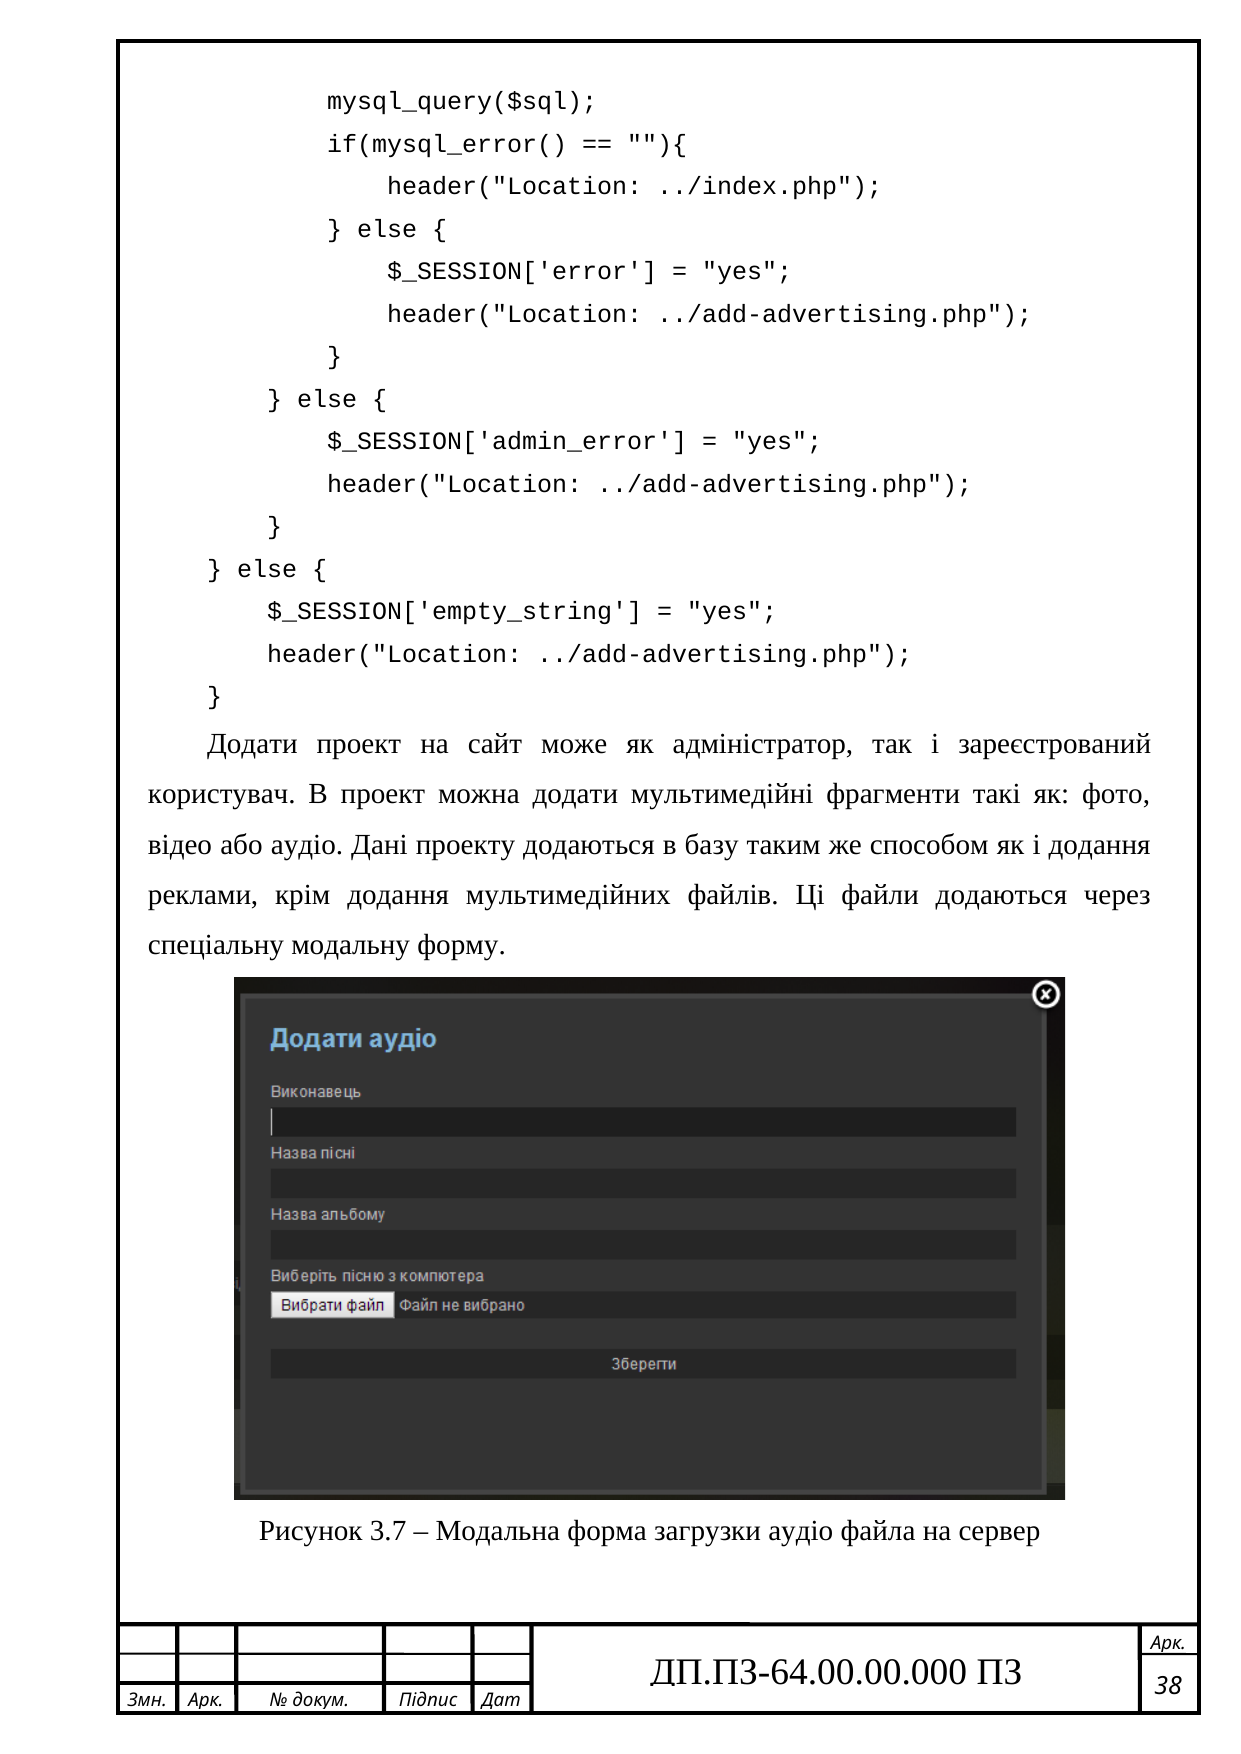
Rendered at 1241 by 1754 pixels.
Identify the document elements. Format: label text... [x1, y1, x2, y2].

text } [148, 514, 1152, 542]
text $_SESSION['error'] = "yes"; [148, 259, 1152, 287]
text header("Location: ../add-advertising.php"); [148, 471, 1152, 499]
text header("Location: ../add-advertising.php"); [148, 641, 1152, 669]
text header("Location: ../index.php"); [148, 174, 1152, 202]
text header("Location: ../add-advertising.php"); [148, 301, 1152, 329]
text Рисунок 3.7 – Модальна форма загрузки аудіо файла на сервер [148, 1513, 1152, 1547]
text } else { [148, 216, 1152, 244]
text Додати проект на сайт може як адміністратор, так і зареєстрований користувач. В проект можна додати мультимедійні фрагменти такі як: фото, відео або аудіо. Дані проекту додаються в базу таким же способом як і додання реклами, крім додання мультимедійних файлів. Ці файли додаються через спеціальну модальну форму. [148, 726, 1152, 961]
text } else { [148, 386, 1152, 414]
text } [148, 684, 1152, 712]
text if(mysql_error() == ""){ [148, 131, 1152, 159]
text $_SESSION['admin_error'] = "yes"; [148, 429, 1152, 457]
picture [234, 977, 1066, 1500]
text } [148, 344, 1152, 372]
text } else { [148, 556, 1152, 584]
text mysql_query($sql); [148, 89, 1152, 117]
text $_SESSION['empty_string'] = "yes"; [148, 599, 1152, 627]
